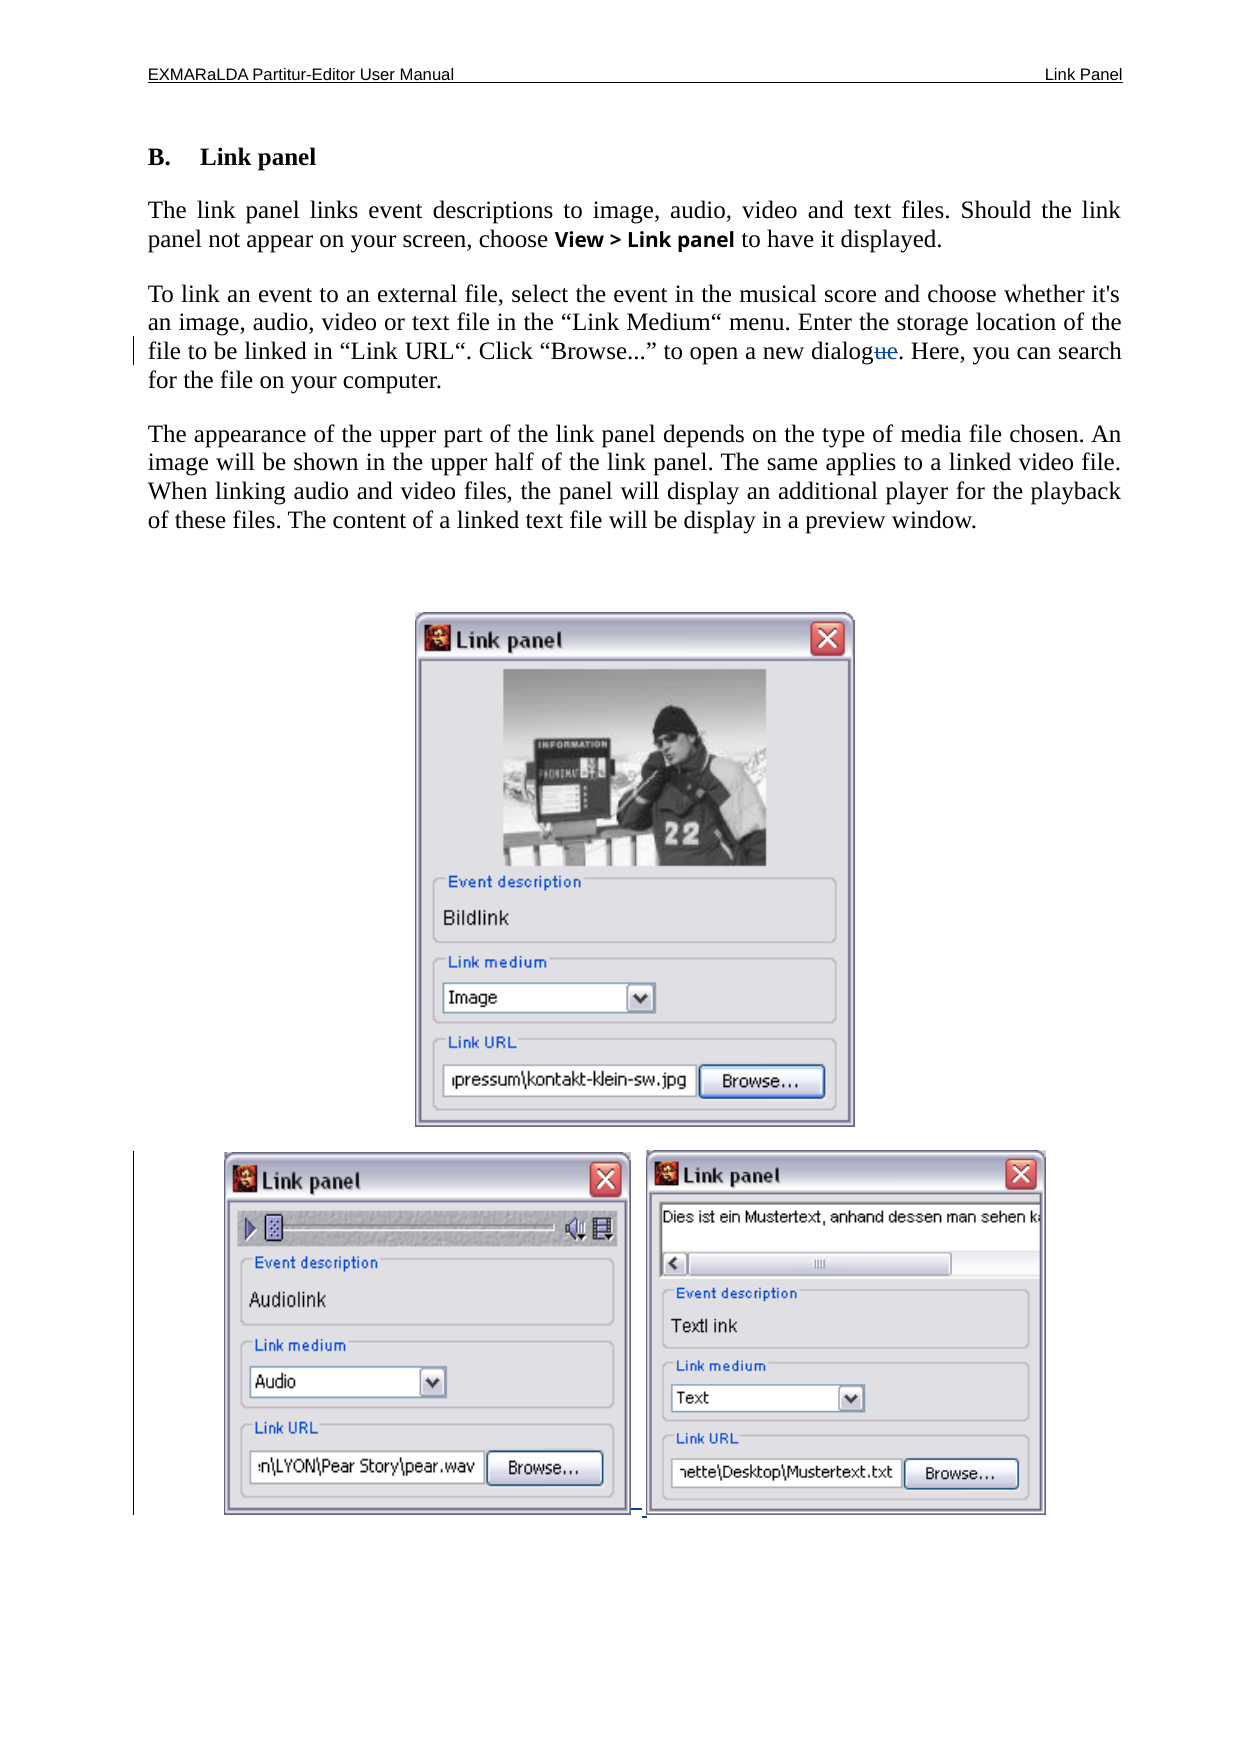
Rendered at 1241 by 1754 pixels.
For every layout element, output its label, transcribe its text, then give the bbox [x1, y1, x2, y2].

subtitle Link panel [148, 142, 1122, 171]
text The appearance of the upper part of the link panel depends on the type of media file chosen. An image will be shown in the upper half of the link panel. The same applies to a linked video file. When linking audio and video files, the panel will display an additional player for the playback of these files. The content of a linked text file will be display in a preview window. [148, 419, 1122, 534]
picture [646, 1150, 1046, 1515]
text The link panel links event descriptions to image, audio, video and text files. Should the link panel not appear on your screen, choose View > Link panel to have it displayed. [148, 196, 1122, 254]
text To link an event to an external file, select the event in the musical score and choose whether it's an image, audio, video or text file in the “Link Medium“ menu. Enter the storage location of the file to be linked in “Link URL“. Click “Browse...” to open a new dialog. Here, you can search for the file on your computer. [148, 279, 1122, 394]
picture [415, 612, 855, 1127]
picture [224, 1152, 631, 1515]
